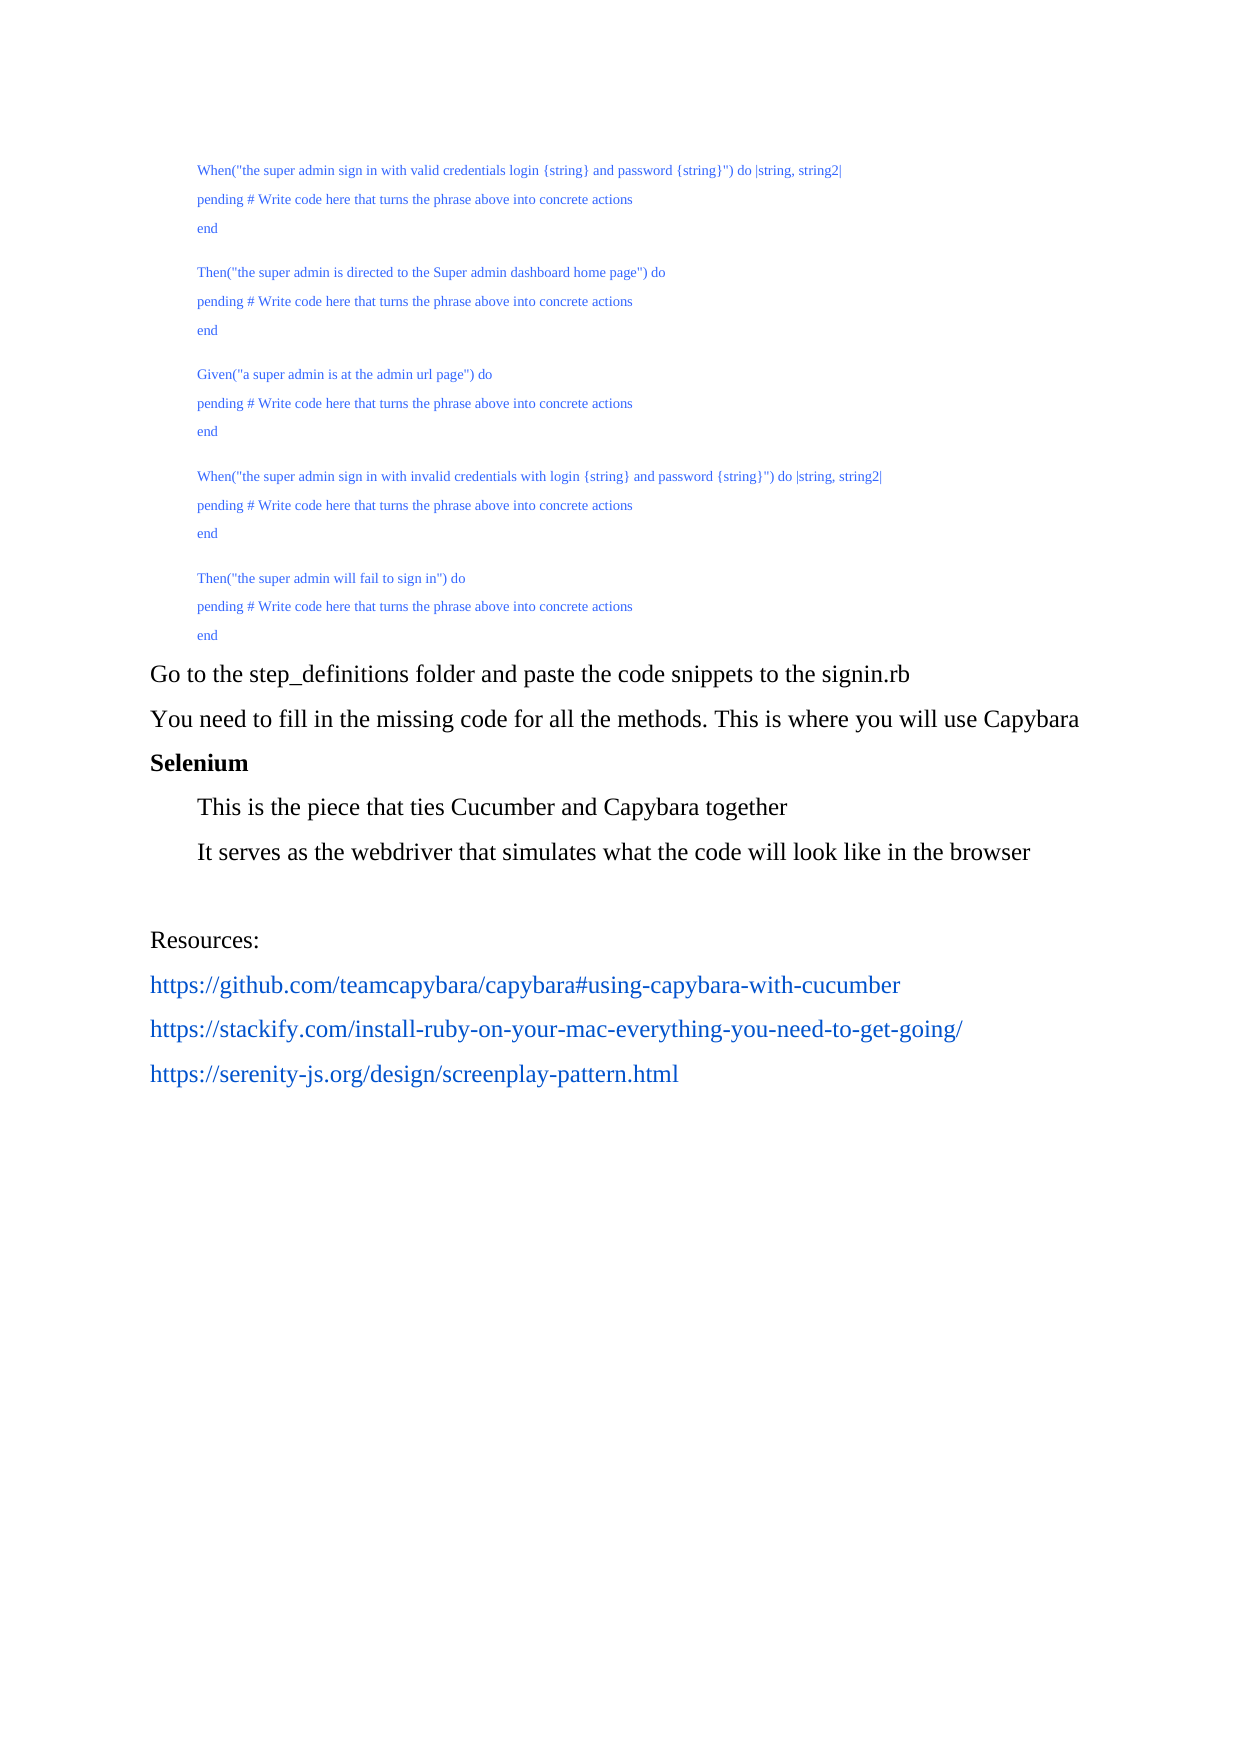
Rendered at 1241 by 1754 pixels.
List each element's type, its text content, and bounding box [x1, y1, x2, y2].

text It serves as the webdriver that simulates what the code will look like in the browser [197, 837, 1090, 866]
text Given("a super admin is at the admin url page") do pending # Write code here that turns the phrase above into concrete actions end [197, 354, 1090, 440]
text Selenium [150, 748, 1090, 777]
text https://stackify.com/install-ruby-on-your-mac-everything-you-need-to-get-going/ [150, 1014, 1090, 1043]
text Then("the super admin is directed to the Super admin dashboard home page") do pending # Write code here that turns the phrase above into concrete actions end [197, 252, 1090, 338]
text When("the super admin sign in with invalid credentials with login {string} and password {string}") do |string, string2| pending # Write code here that turns the phrase above into concrete actions end [197, 456, 1090, 542]
text https://serenity-js.org/design/screenplay-pattern.html [150, 1059, 1090, 1087]
text https://github.com/teamcapybara/capybara#using-capybara-with-cucumber [150, 970, 1090, 999]
text When("the super admin sign in with valid credentials login {string} and password {string}") do |string, string2| pending # Write code here that turns the phrase above into concrete actions end [197, 150, 1090, 236]
text You need to fill in the missing code for all the methods. This is where you will use Capybara [150, 704, 1090, 732]
text Then("the super admin will fail to sign in") do pending # Write code here that turns the phrase above into concrete actions end [197, 557, 1090, 644]
text Go to the step_definitions folder and paste the code snippets to the signin.rb [150, 659, 1090, 688]
text This is the piece that ties Cucumber and Capybara together [197, 792, 1090, 821]
text Resources: [150, 926, 1090, 954]
